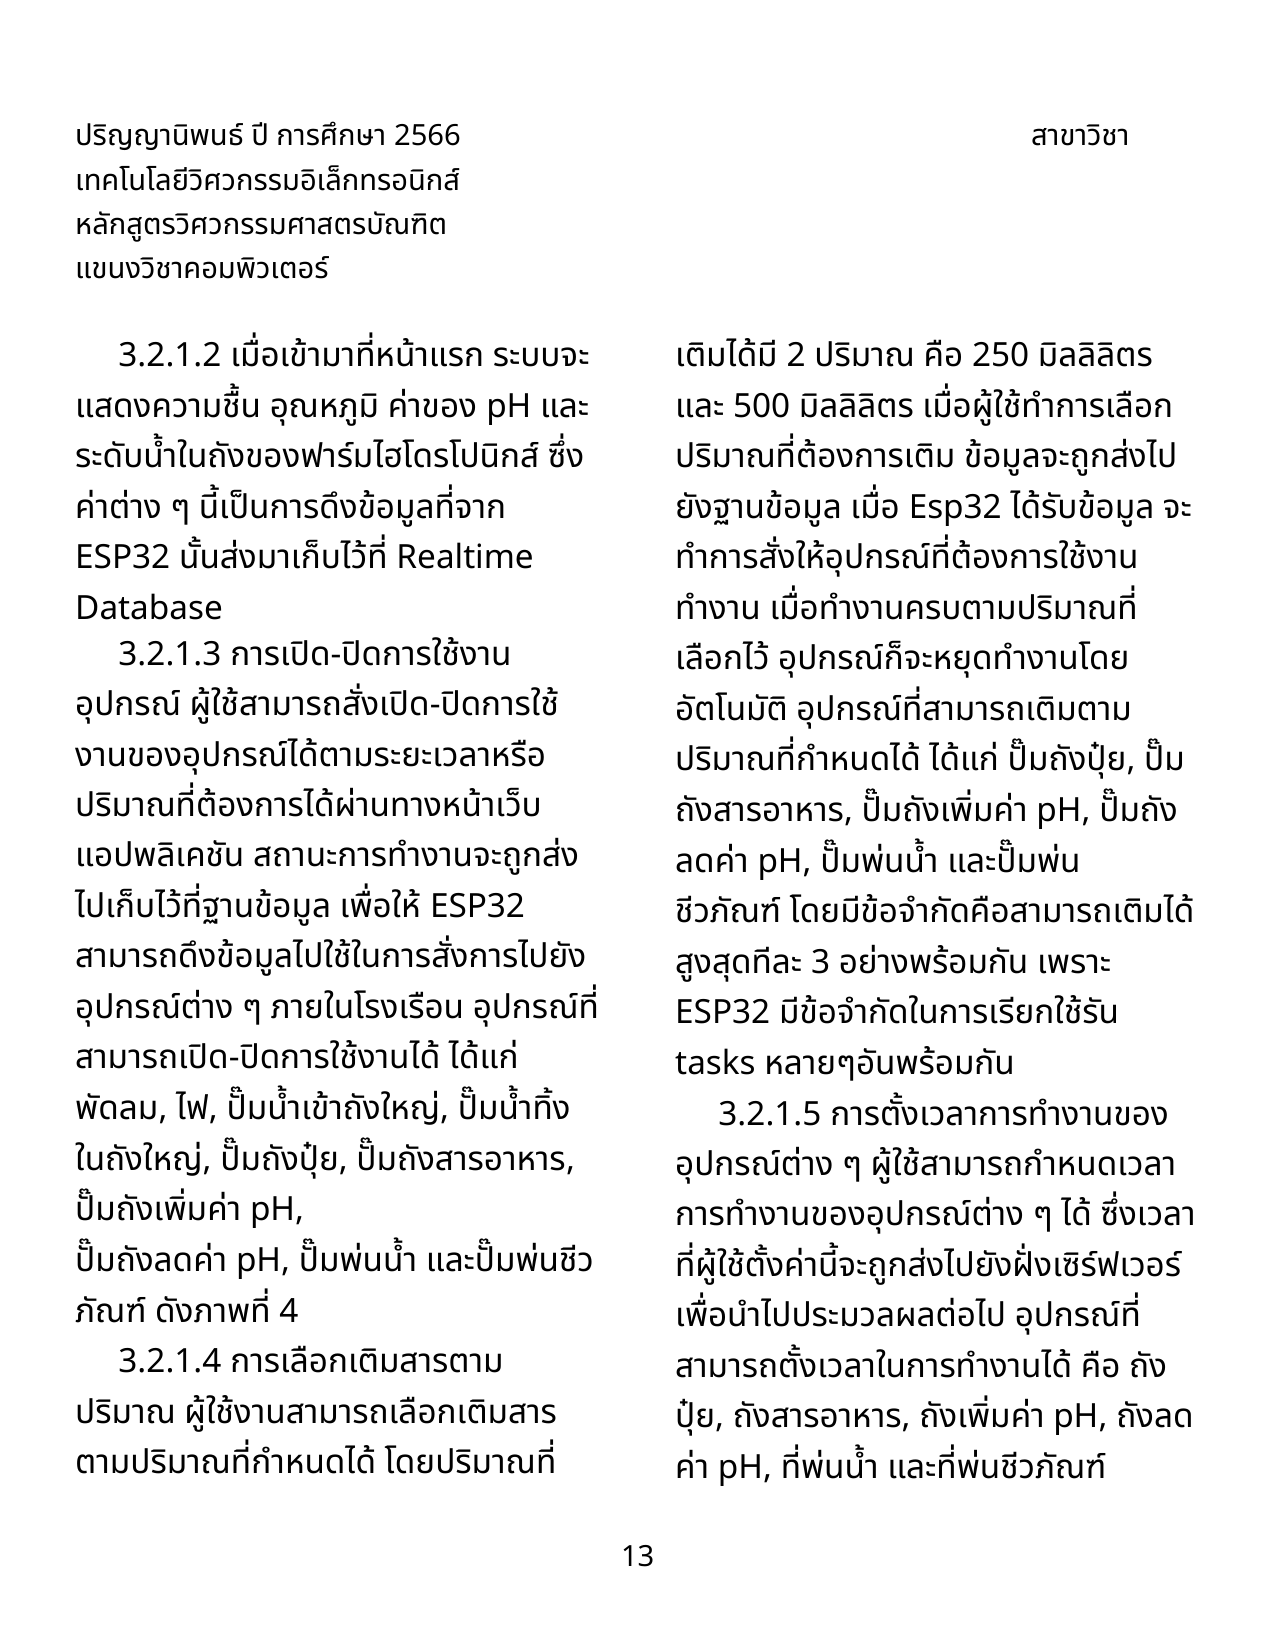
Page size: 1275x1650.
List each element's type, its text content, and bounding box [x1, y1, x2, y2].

text 3.2.1.3 การเปิด-ปิดการใช้งานอุปกรณ์ ผู้ใช้สามารถสั่งเปิด-ปิดการใช้งานของอุปกรณ์ได้ตามระยะเวลาหรือ ปริมาณที่ต้องการได้ผ่านทางหน้าเว็บแอปพลิเคชัน สถานะการทำงานจะถูกส่งไปเก็บไว้ที่ฐานข้อมูล เพื่อให้ ESP32 สามารถดึงข้อมูลไปใช้ในการสั่งการไปยังอุปกรณ์ต่าง ๆ ภายในโรงเรือน อุปกรณ์ที่สามารถเปิด-ปิดการใช้งานได้ ได้แก่ พัดลม, ไฟ, ปั๊มน้ำเข้าถังใหญ่, ปั๊มน้ำทิ้งในถังใหญ่, ปั๊มถังปุ๋ย, ปั๊มถังสารอาหาร, ปั๊มถังเพิ่มค่า pH, ปั๊มถังลดค่า pH, ปั๊มพ่นน้ำ และปั๊มพ่นชีวภัณฑ์ ดังภาพที่ 4 [75, 629, 600, 1337]
text 3.2.1.4 การเลือกเติมสารตามปริมาณ ผู้ใช้งานสามารถเลือกเติมสารตามปริมาณที่กำหนดได้ โดยปริมาณที่เติมได้มี 2 ปริมาณ คือ 250 มิลลิลิตร และ 500 มิลลิลิตร เมื่อผู้ใช้ทำการเลือกปริมาณที่ต้องการเติม ข้อมูลจะถูกส่งไปยังฐานข้อมูล เมื่อ Esp32 ได้รับข้อมูล จะทำการสั่งให้อุปกรณ์ที่ต้องการใช้งานทำงาน เมื่อทำงานครบตามปริมาณที่เลือกไว้ อุปกรณ์ก็จะหยุดทำงานโดยอัตโนมัติ อุปกรณ์ที่สามารถเติมตามปริมาณที่กำหนดได้ ได้แก่ ปั๊มถังปุ๋ย, ปั๊มถังสารอาหาร, ปั๊มถังเพิ่มค่า pH, ปั๊มถังลดค่า pH, ปั๊มพ่นน้ำ และปั๊มพ่น ชีวภัณฑ์ โดยมีข้อจำกัดคือสามารถเติมได้สูงสุดทีละ 3 อย่างพร้อมกัน เพราะ ESP32 มีข้อจำกัดในการเรียกใช้รัน tasks หลายๆอันพร้อมกัน [675, 331, 1200, 1089]
text 3.2.1.2 เมื่อเข้ามาที่หน้าแรก ระบบจะแสดงความชื้น อุณหภูมิ ค่าของ pH และระดับน้ำในถังของฟาร์มไฮโดรโปนิกส์ ซึ่งค่าต่าง ๆ นี้เป็นการดึงข้อมูลที่จาก ESP32 นั้นส่งมาเก็บไว้ที่ Realtime Database [75, 331, 600, 629]
text 3.2.1.5 การตั้งเวลาการทำงานของอุปกรณ์ต่าง ๆ ผู้ใช้สามารถกำหนดเวลาการทำงานของอุปกรณ์ต่าง ๆ ได้ ซึ่งเวลาที่ผู้ใช้ตั้งค่านี้จะถูกส่งไปยังฝั่งเซิร์ฟเวอร์เพื่อนำไปประมวลผลต่อไป อุปกรณ์ที่สามารถตั้งเวลาในการทำงานได้ คือ ถังปุ๋ย, ถังสารอาหาร, ถังเพิ่มค่า pH, ถังลดค่า pH, ที่พ่นน้ำ และที่พ่นชีวภัณฑ์ [675, 1089, 1200, 1493]
text 3.2.1.4 การเลือกเติมสารตามปริมาณ ผู้ใช้งานสามารถเลือกเติมสารตามปริมาณที่กำหนดได้ โดยปริมาณที่เติมได้มี 2 ปริมาณ คือ 250 มิลลิลิตร และ 500 มิลลิลิตร เมื่อผู้ใช้ทำการเลือกปริมาณที่ต้องการเติม ข้อมูลจะถูกส่งไปยังฐานข้อมูล เมื่อ Esp32 ได้รับข้อมูล จะทำการสั่งให้อุปกรณ์ที่ต้องการใช้งานทำงาน เมื่อทำงานครบตามปริมาณที่เลือกไว้ อุปกรณ์ก็จะหยุดทำงานโดยอัตโนมัติ อุปกรณ์ที่สามารถเติมตามปริมาณที่กำหนดได้ ได้แก่ ปั๊มถังปุ๋ย, ปั๊มถังสารอาหาร, ปั๊มถังเพิ่มค่า pH, ปั๊มถังลดค่า pH, ปั๊มพ่นน้ำ และปั๊มพ่น ชีวภัณฑ์ โดยมีข้อจำกัดคือสามารถเติมได้สูงสุดทีละ 3 อย่างพร้อมกัน เพราะ ESP32 มีข้อจำกัดในการเรียกใช้รัน tasks หลายๆอันพร้อมกัน [75, 1337, 600, 1488]
